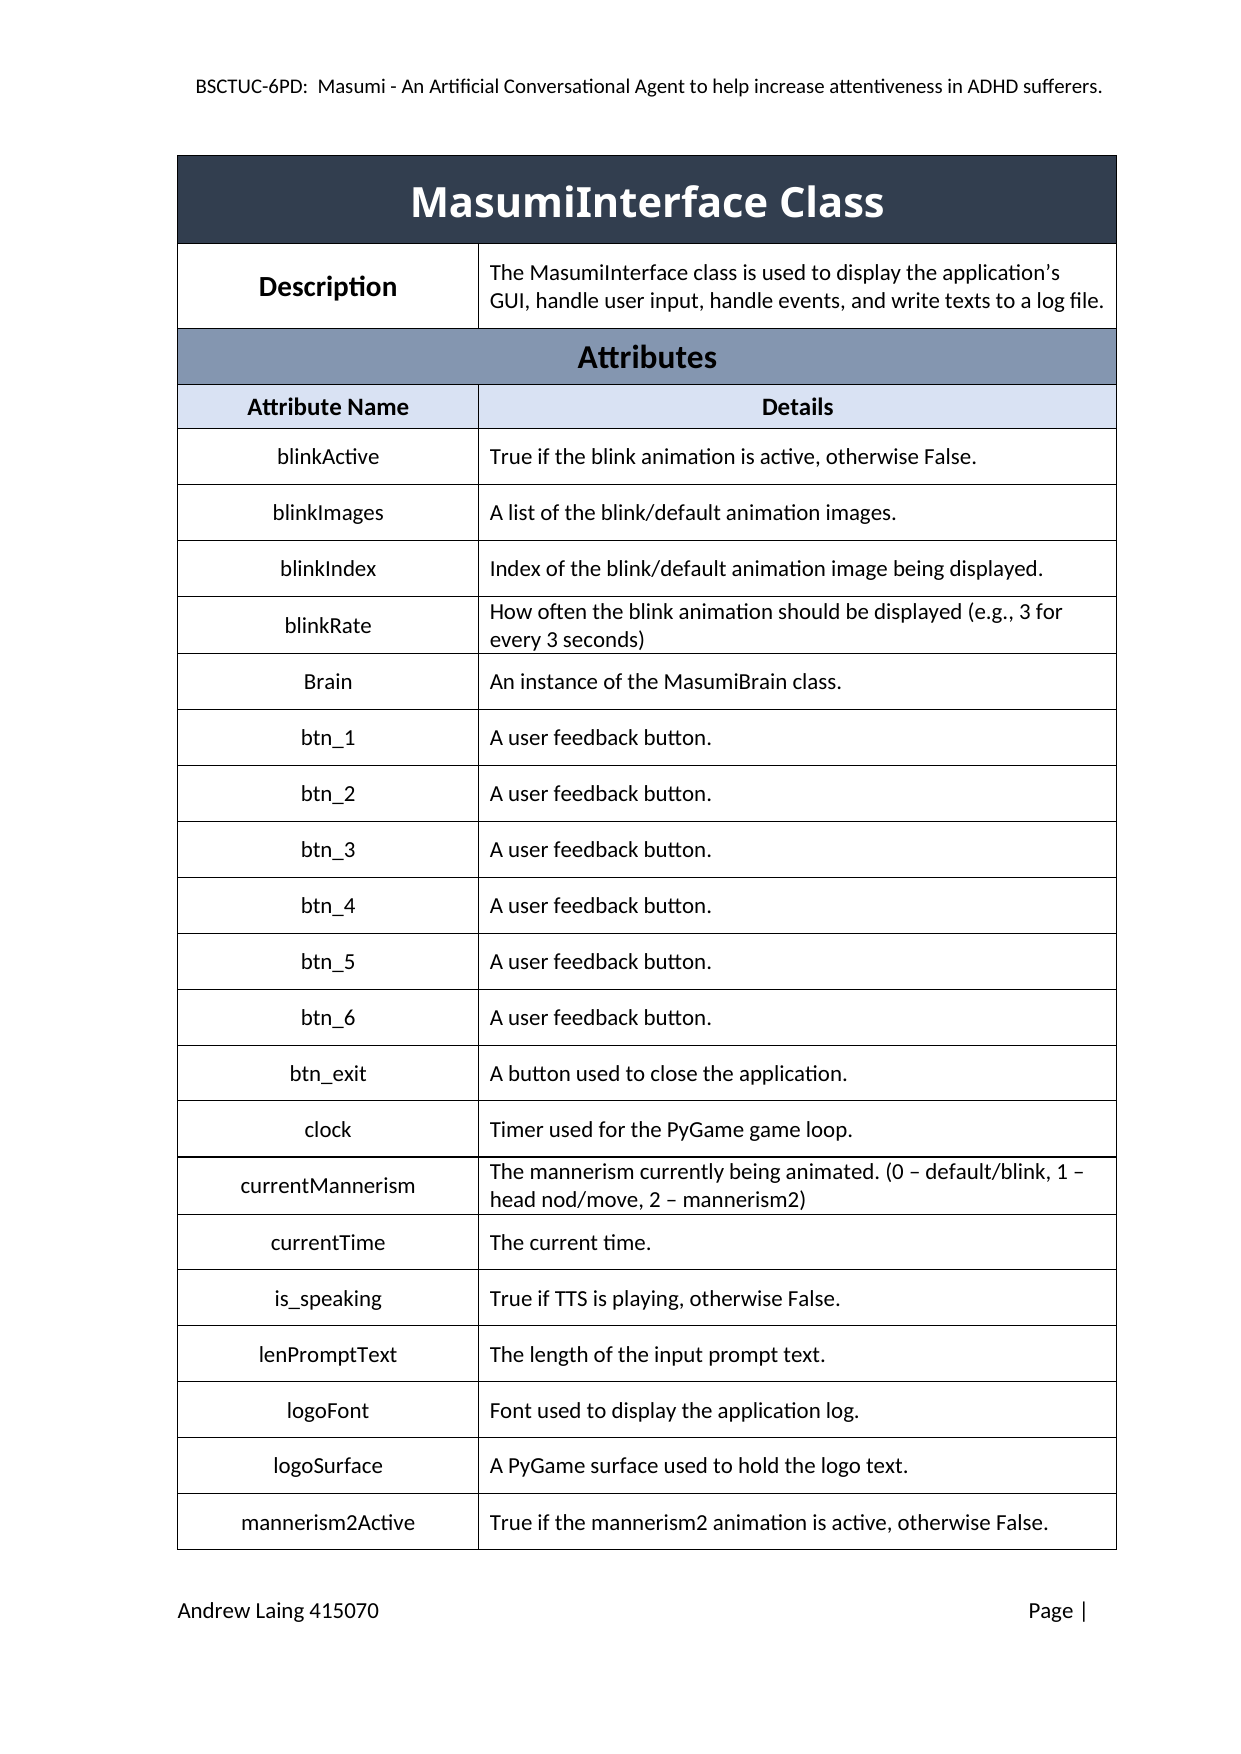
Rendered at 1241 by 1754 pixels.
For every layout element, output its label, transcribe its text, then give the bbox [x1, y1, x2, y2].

table_cell A list of the blink/default animation images. [479, 485, 1116, 540]
table_cell btn_2 [178, 766, 478, 821]
table_cell A PyGame surface used to hold the logo text. [479, 1438, 1116, 1493]
table_cell Attribute Name [178, 385, 478, 428]
table_cell The mannerism currently being animated. (0 – default/blink, 1 – head nod/move, 2 – mannerism2) [479, 1158, 1116, 1213]
table_cell blinkRate [178, 597, 478, 653]
table_cell currentTime [178, 1215, 478, 1269]
table_cell True if the mannerism2 animation is active, otherwise False. [479, 1494, 1116, 1549]
table_cell The current time. [479, 1215, 1116, 1269]
table_cell lenPromptText [178, 1326, 478, 1381]
table_cell mannerism2Active [178, 1494, 478, 1549]
table_cell btn_6 [178, 990, 478, 1044]
table_cell How often the blink animation should be displayed (e.g., 3 for every 3 seconds) [479, 597, 1116, 653]
table_cell Description [178, 244, 478, 328]
table_cell logoSurface [178, 1438, 478, 1493]
table_cell True if the blink animation is active, otherwise False. [479, 429, 1116, 484]
table_cell Details [479, 385, 1116, 428]
table_cell Font used to display the application log. [479, 1382, 1116, 1437]
table_cell Index of the blink/default animation image being displayed. [479, 541, 1116, 596]
table_cell btn_exit [178, 1046, 478, 1100]
table_cell btn_5 [178, 934, 478, 988]
table_cell btn_4 [178, 878, 478, 933]
table_cell currentMannerism [178, 1158, 478, 1213]
table_cell blinkImages [178, 485, 478, 540]
table_cell A user feedback button. [479, 990, 1116, 1044]
table_cell btn_3 [178, 822, 478, 877]
table_cell blinkActive [178, 429, 478, 484]
table_cell A user feedback button. [479, 934, 1116, 988]
table_cell A button used to close the application. [479, 1046, 1116, 1100]
table_cell logoFont [178, 1382, 478, 1437]
table_cell The MasumiInterface class is used to display the application’s GUI, handle user input, handle events, and write texts to a log file. [479, 244, 1116, 328]
table_cell Attributes [178, 329, 1116, 384]
table_cell btn_1 [178, 710, 478, 765]
table_cell True if TTS is playing, otherwise False. [479, 1270, 1116, 1325]
table_cell blinkIndex [178, 541, 478, 596]
table_cell clock [178, 1101, 478, 1156]
table_cell A user feedback button. [479, 878, 1116, 933]
table_cell A user feedback button. [479, 822, 1116, 877]
table_cell Brain [178, 654, 478, 709]
table_cell The length of the input prompt text. [479, 1326, 1116, 1381]
table_cell Timer used for the PyGame game loop. [479, 1101, 1116, 1156]
table_cell is_speaking [178, 1270, 478, 1325]
table_cell A user feedback button. [479, 766, 1116, 821]
table_cell A user feedback button. [479, 710, 1116, 765]
table_header MasumiInterface Class [178, 156, 1116, 243]
table_cell An instance of the MasumiBrain class. [479, 654, 1116, 709]
